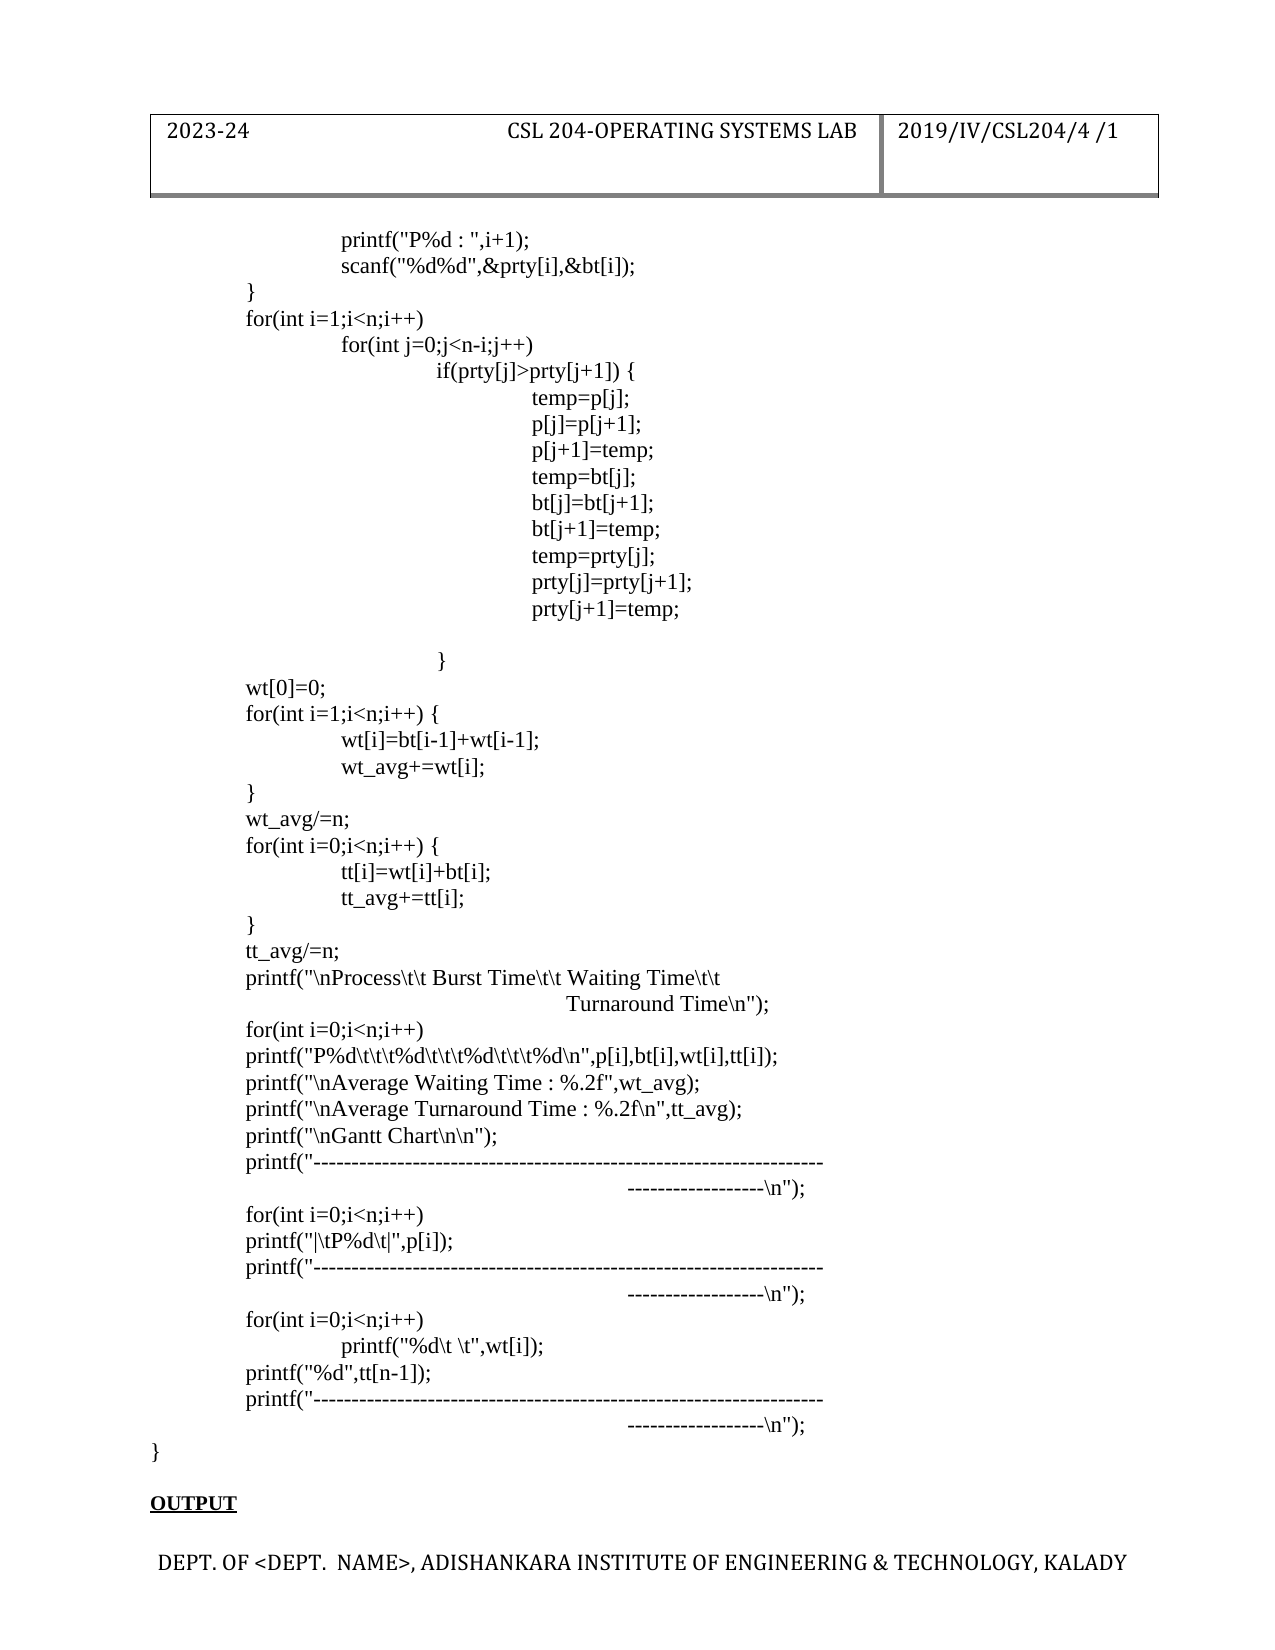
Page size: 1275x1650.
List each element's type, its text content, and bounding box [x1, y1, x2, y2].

text ------------------\n"); [150, 1280, 1134, 1306]
text printf("|\tP%d\t|",p[i]); [150, 1227, 1134, 1253]
text if(prty[j]>prty[j+1]) { [150, 357, 1134, 384]
text printf("\nGantt Chart\n\n"); [150, 1122, 1134, 1148]
text wt_avg/=n; [150, 805, 1134, 832]
text for(int i=1;i<n;i++) [150, 305, 1134, 331]
text p[j+1]=temp; [150, 436, 1134, 463]
text tt[i]=wt[i]+bt[i]; [150, 858, 1134, 884]
text temp=bt[j]; [150, 463, 1134, 489]
text printf("P%d : ",i+1); [150, 226, 1134, 252]
text Turnaround Time\n"); [150, 990, 1134, 1016]
text printf("------------------------------------------------------------------- [150, 1385, 1134, 1412]
text printf("\nAverage Waiting Time : %.2f",wt_avg); [150, 1069, 1134, 1095]
text scanf("%d%d",&prty[i],&bt[i]); [150, 252, 1134, 278]
text } [150, 911, 1134, 937]
text printf("P%d\t\t\t%d\t\t\t%d\t\t\t%d\n",p[i],bt[i],wt[i],tt[i]); [150, 1043, 1134, 1069]
text OUTPUT [150, 1491, 1134, 1515]
text printf("%d",tt[n-1]); [150, 1359, 1134, 1385]
text tt_avg/=n; [150, 937, 1134, 963]
text wt[0]=0; [150, 674, 1134, 700]
text for(int i=0;i<n;i++) [150, 1201, 1134, 1227]
text } [150, 779, 1134, 805]
text wt[i]=bt[i-1]+wt[i-1]; [150, 726, 1134, 753]
text temp=p[j]; [150, 384, 1134, 410]
text printf("\nAverage Turnaround Time : %.2f\n",tt_avg); [150, 1095, 1134, 1122]
text wt_avg+=wt[i]; [150, 753, 1134, 779]
text prty[j+1]=temp; [150, 594, 1134, 621]
text for(int i=0;i<n;i++) [150, 1306, 1134, 1332]
text printf("%d\t \t",wt[i]); [150, 1332, 1134, 1359]
text } [150, 278, 1134, 305]
text for(int i=0;i<n;i++) [150, 1016, 1134, 1043]
text bt[j+1]=temp; [150, 516, 1134, 542]
text ------------------\n"); [150, 1412, 1134, 1438]
text for(int i=0;i<n;i++) { [150, 832, 1134, 858]
text tt_avg+=tt[i]; [150, 884, 1134, 911]
text temp=prty[j]; [150, 542, 1134, 568]
text prty[j]=prty[j+1]; [150, 568, 1134, 594]
text bt[j]=bt[j+1]; [150, 489, 1134, 516]
text } [150, 1438, 1134, 1464]
text } [150, 647, 1134, 674]
text ------------------\n"); [150, 1174, 1134, 1201]
text p[j]=p[j+1]; [150, 410, 1134, 436]
text printf("\nProcess\t\t Burst Time\t\t Waiting Time\t\t [150, 963, 1134, 990]
text printf("------------------------------------------------------------------- [150, 1253, 1134, 1280]
text for(int i=1;i<n;i++) { [150, 700, 1134, 726]
text for(int j=0;j<n-i;j++) [150, 331, 1134, 357]
text printf("------------------------------------------------------------------- [150, 1148, 1134, 1174]
